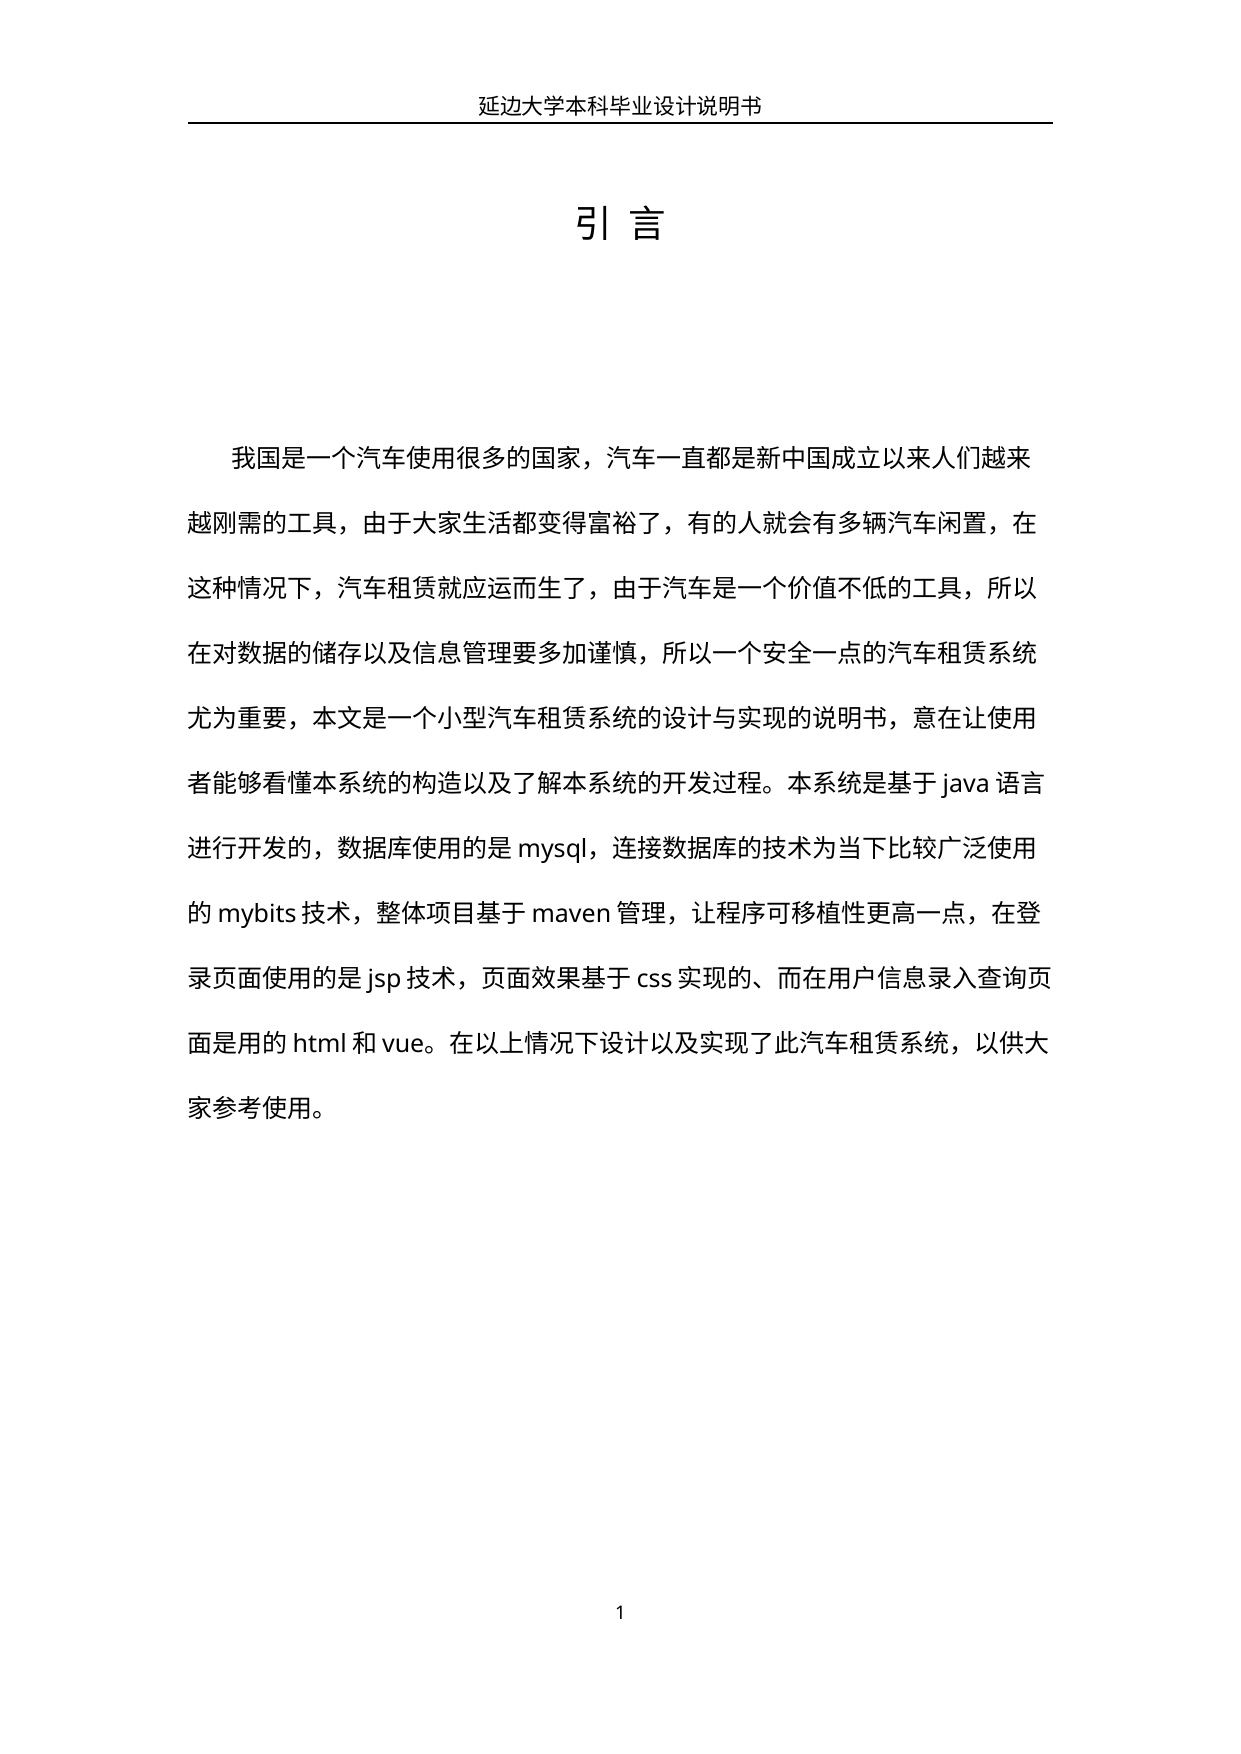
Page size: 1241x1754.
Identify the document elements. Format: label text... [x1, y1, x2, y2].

subtitle 引 言 [187, 189, 1053, 254]
text 我国是一个汽车使用很多的国家，汽车一直都是新中国成立以来人们越来越刚需的工具，由于大家生活都变得富裕了，有的人就会有多辆汽车闲置，在这种情况下，汽车租赁就应运而生了，由于汽车是一个价值不低的工具，所以在对数据的储存以及信息管理要多加谨慎，所以一个安全一点的汽车租赁系统尤为重要，本文是一个小型汽车租赁系统的设计与实现的说明书，意在让使用者能够看懂本系统的构造以及了解本系统的开发过程。本系统是基于java语言进行开发的，数据库使用的是mysql，连接数据库的技术为当下比较广泛使用的mybits技术，整体项目基于maven管理，让程序可移植性更高一点，在登录页面使用的是jsp技术，页面效果基于css实现的、而在用户信息录入查询页面是用的html和vue。在以上情况下设计以及实现了此汽车租赁系统，以供大家参考使用。 [187, 424, 1053, 1139]
